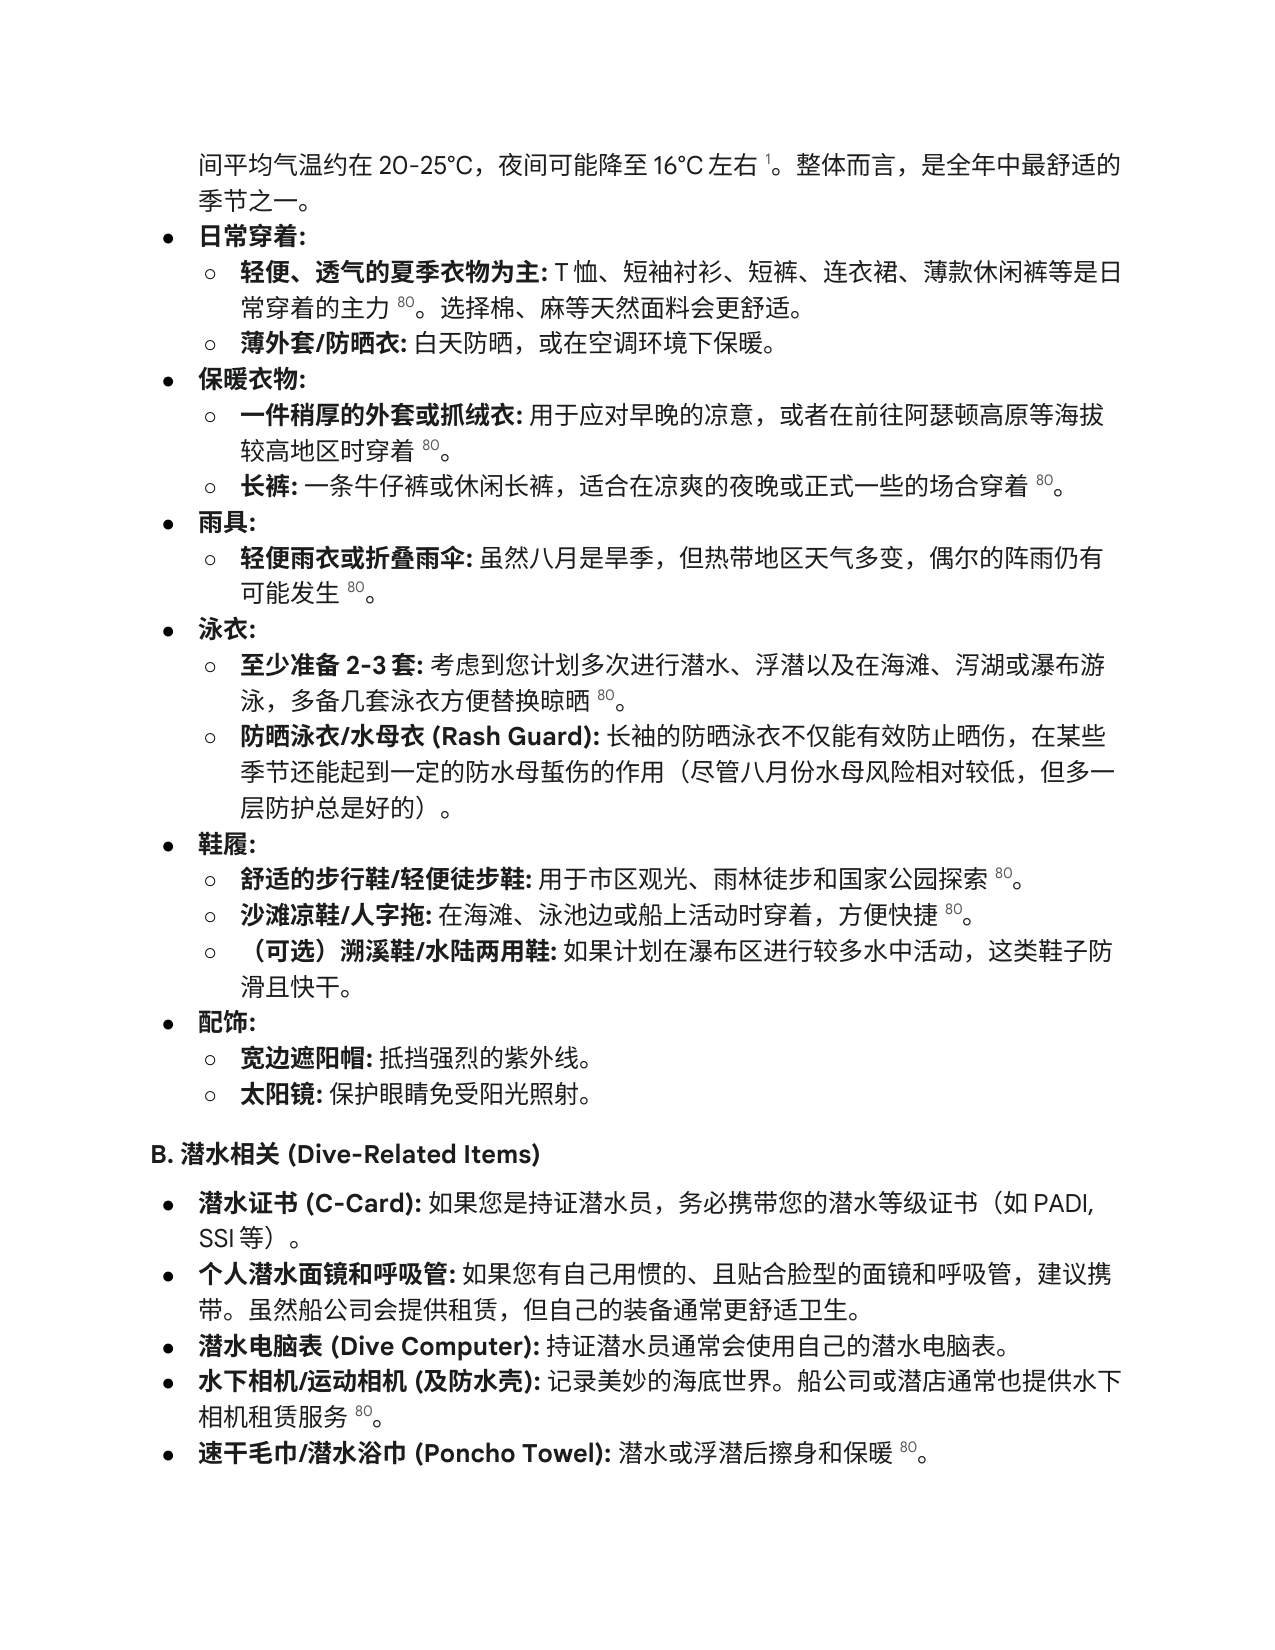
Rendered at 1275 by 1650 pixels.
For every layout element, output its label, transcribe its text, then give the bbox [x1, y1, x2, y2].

list 太阳镜: 保护眼睛免受阳光照射。 [203, 1079, 1125, 1110]
list 雨具: [161, 507, 1125, 539]
list 水下相机/运动相机 (及防水壳): 记录美妙的海底世界。船公司或潜店通常也提供水下相机租赁服务 80。 [161, 1367, 1125, 1434]
list 轻便雨衣或折叠雨伞: 虽然八月是旱季，但热带地区天气多变，偶尔的阵雨仍有可能发生 80。 [203, 543, 1125, 610]
list 日常穿着: [161, 221, 1125, 253]
list 舒适的步行鞋/轻便徒步鞋: 用于市区观光、雨林徒步和国家公园探索 80。 [203, 864, 1125, 896]
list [161, 150, 1125, 217]
list 轻便、透气的夏季衣物为主: T恤、短袖衬衫、短裤、连衣裙、薄款休闲裤等是日常穿着的主力 80。选择棉、麻等天然面料会更舒适。 [203, 257, 1125, 324]
list 潜水证书 (C-Card): 如果您是持证潜水员，务必携带您的潜水等级证书（如PADI, SSI等）。 [161, 1188, 1125, 1255]
text B. 潜水相关 (Dive-Related Items) [150, 1140, 1125, 1171]
list 至少准备2-3套: 考虑到您计划多次进行潜水、浮潜以及在海滩、泻湖或瀑布游泳，多备几套泳衣方便替换晾晒 80。 [203, 650, 1125, 717]
list （可选）溯溪鞋/水陆两用鞋: 如果计划在瀑布区进行较多水中活动，这类鞋子防滑且快干。 [203, 936, 1125, 1003]
list 保暖衣物: [161, 364, 1125, 396]
list 配饰: [161, 1007, 1125, 1039]
list 薄外套/防晒衣: 白天防晒，或在空调环境下保暖。 [203, 329, 1125, 360]
list 鞋履: [161, 829, 1125, 860]
list 个人潜水面镜和呼吸管: 如果您有自己用惯的、且贴合脸型的面镜和呼吸管，建议携带。虽然船公司会提供租赁，但自己的装备通常更舒适卫生。 [161, 1259, 1125, 1326]
list 沙滩凉鞋/人字拖: 在海滩、泳池边或船上活动时穿着，方便快捷 80。 [203, 900, 1125, 932]
list 泳衣: [161, 614, 1125, 646]
list 潜水电脑表 (Dive Computer): 持证潜水员通常会使用自己的潜水电脑表。 [161, 1331, 1125, 1362]
list 长裤: 一条牛仔裤或休闲长裤，适合在凉爽的夜晚或正式一些的场合穿着 80。 [203, 472, 1125, 503]
list 一件稍厚的外套或抓绒衣: 用于应对早晚的凉意，或者在前往阿瑟顿高原等海拔较高地区时穿着 80。 [203, 400, 1125, 467]
list 速干毛巾/潜水浴巾 (Poncho Towel): 潜水或浮潜后擦身和保暖 80。 [161, 1438, 1125, 1469]
list 宽边遮阳帽: 抵挡强烈的紫外线。 [203, 1043, 1125, 1074]
list 防晒泳衣/水母衣 (Rash Guard): 长袖的防晒泳衣不仅能有效防止晒伤，在某些季节还能起到一定的防水母蜇伤的作用（尽管八月份水母风险相对较低，但多一层防护总是好的）。 [203, 722, 1125, 824]
